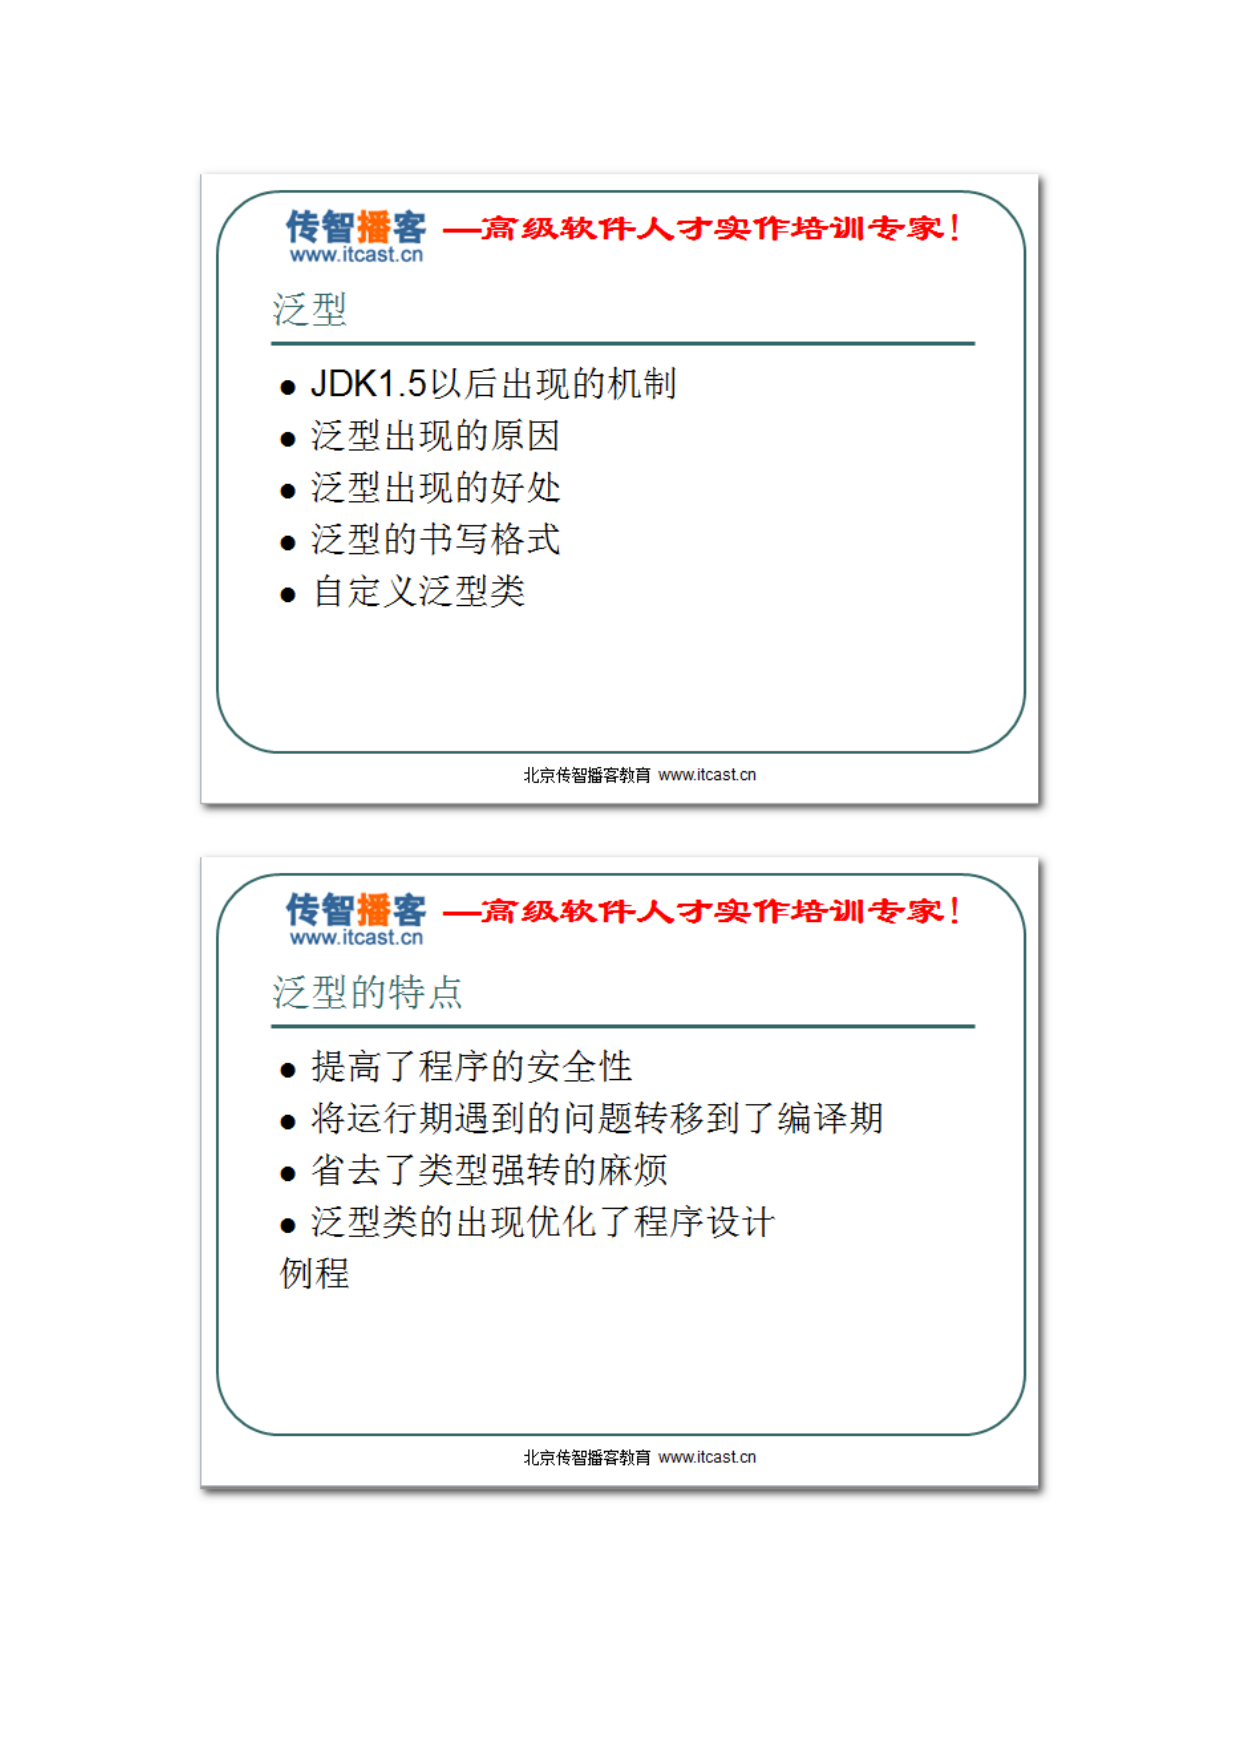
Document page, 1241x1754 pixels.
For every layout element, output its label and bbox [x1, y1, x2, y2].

picture [187, 844, 1053, 1504]
picture [187, 162, 1053, 819]
